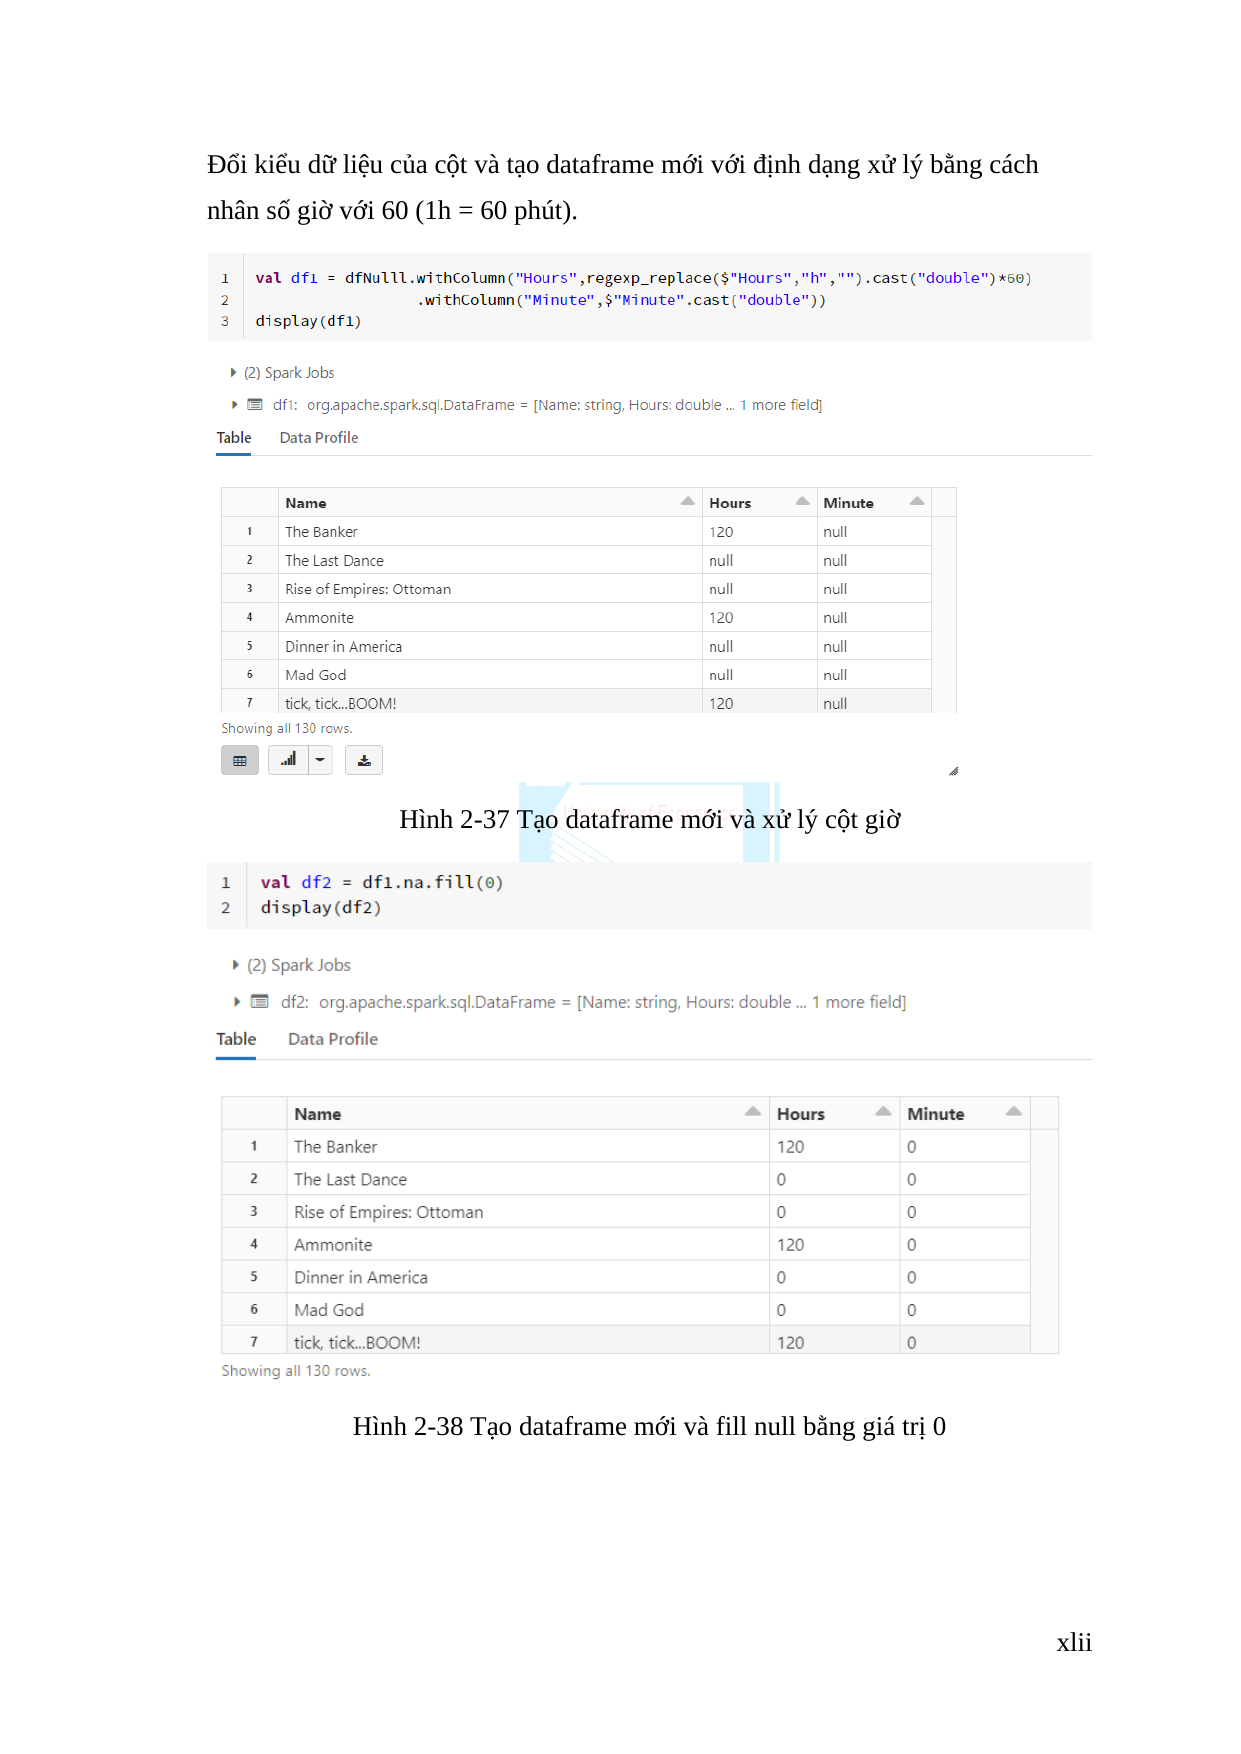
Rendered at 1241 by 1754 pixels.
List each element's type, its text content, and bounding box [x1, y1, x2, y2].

text Đổi kiểu dữ liệu của cột và tạo dataframe mới với định dạng xử lý bằng cách nhân số giờ với 60 (1h = 60 phút). [207, 148, 1092, 226]
picture [206, 253, 1093, 782]
picture [206, 862, 1093, 1389]
